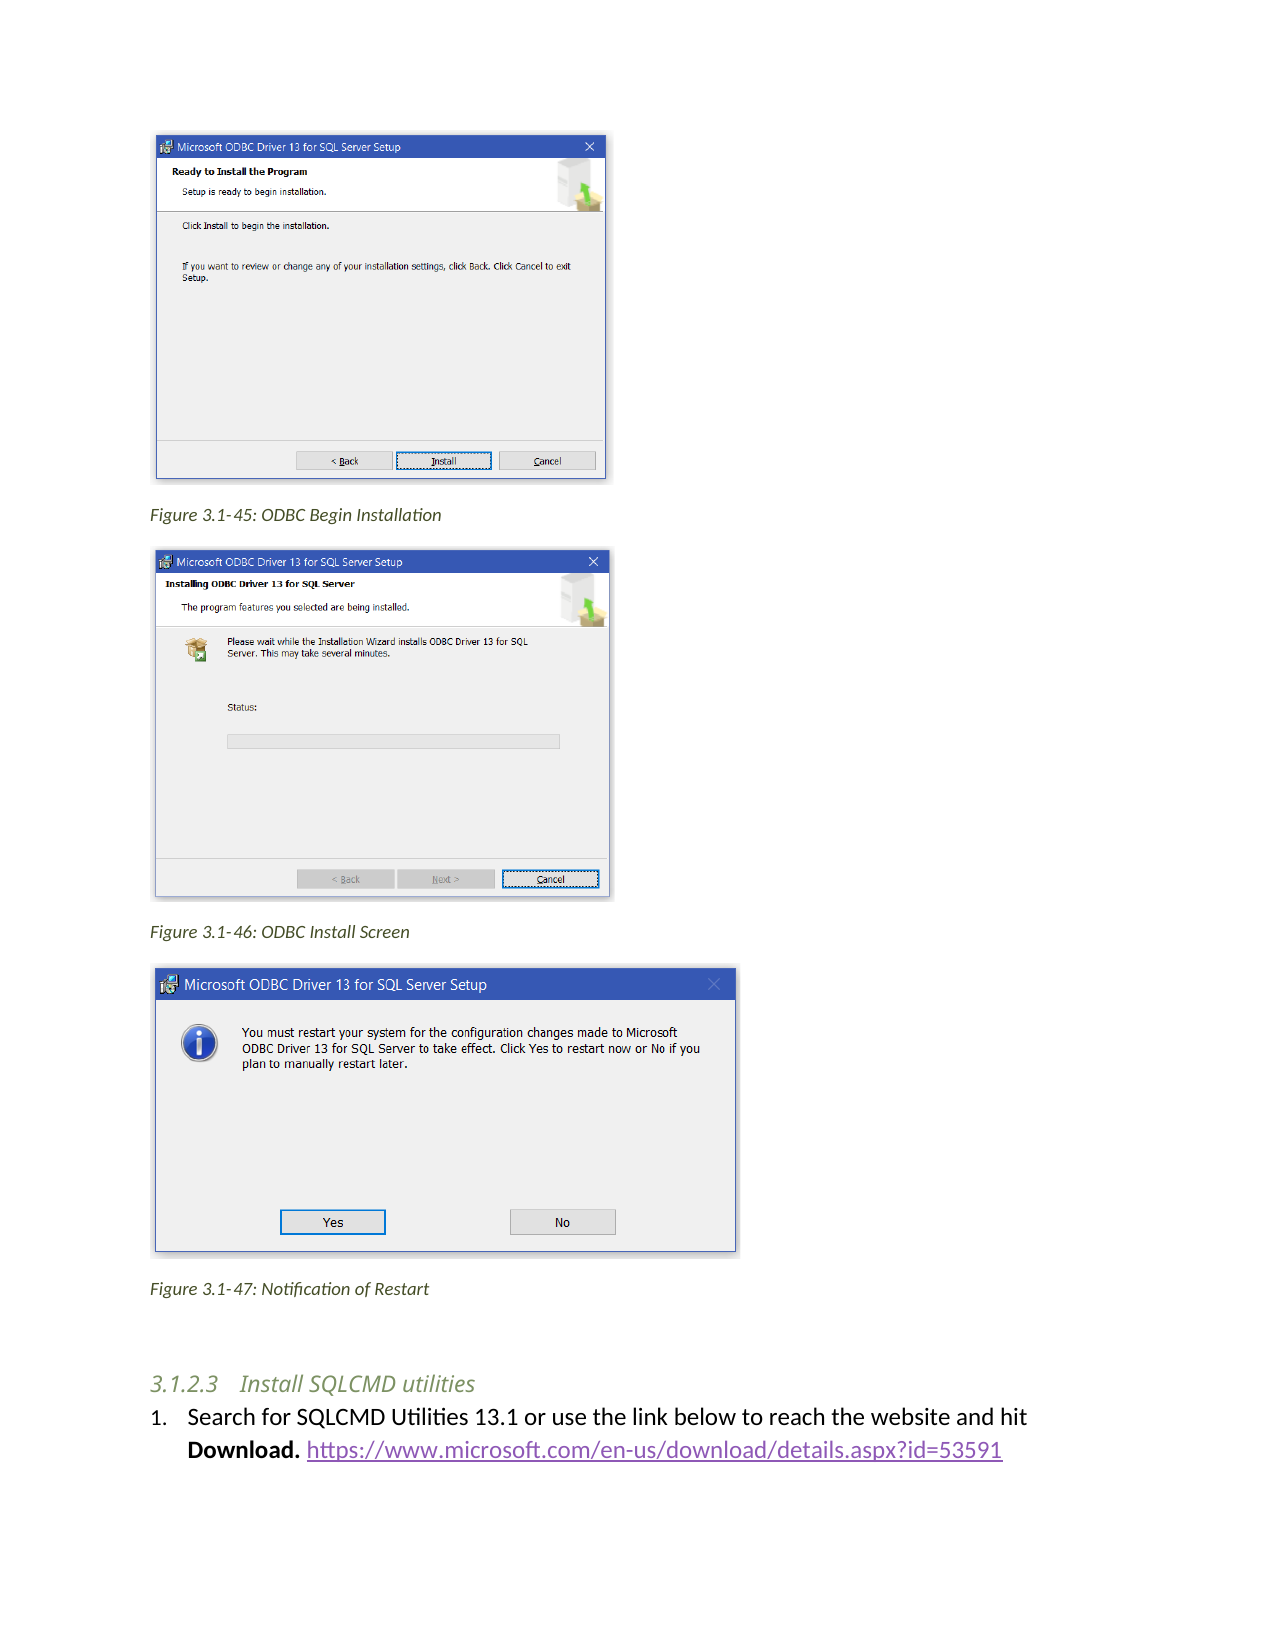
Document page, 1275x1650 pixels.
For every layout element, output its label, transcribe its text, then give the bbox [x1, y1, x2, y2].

subtitle Install SQLCMD utilities [150, 1368, 1125, 1399]
picture [150, 130, 614, 485]
picture [150, 963, 741, 1259]
picture [150, 546, 615, 902]
list Search for SQLCMD Utilities 13.1 or use the link below to reach the website and hit Download. https://www.microsoft.com/en-us/download/details.aspx?id=53591 [150, 1401, 1125, 1465]
